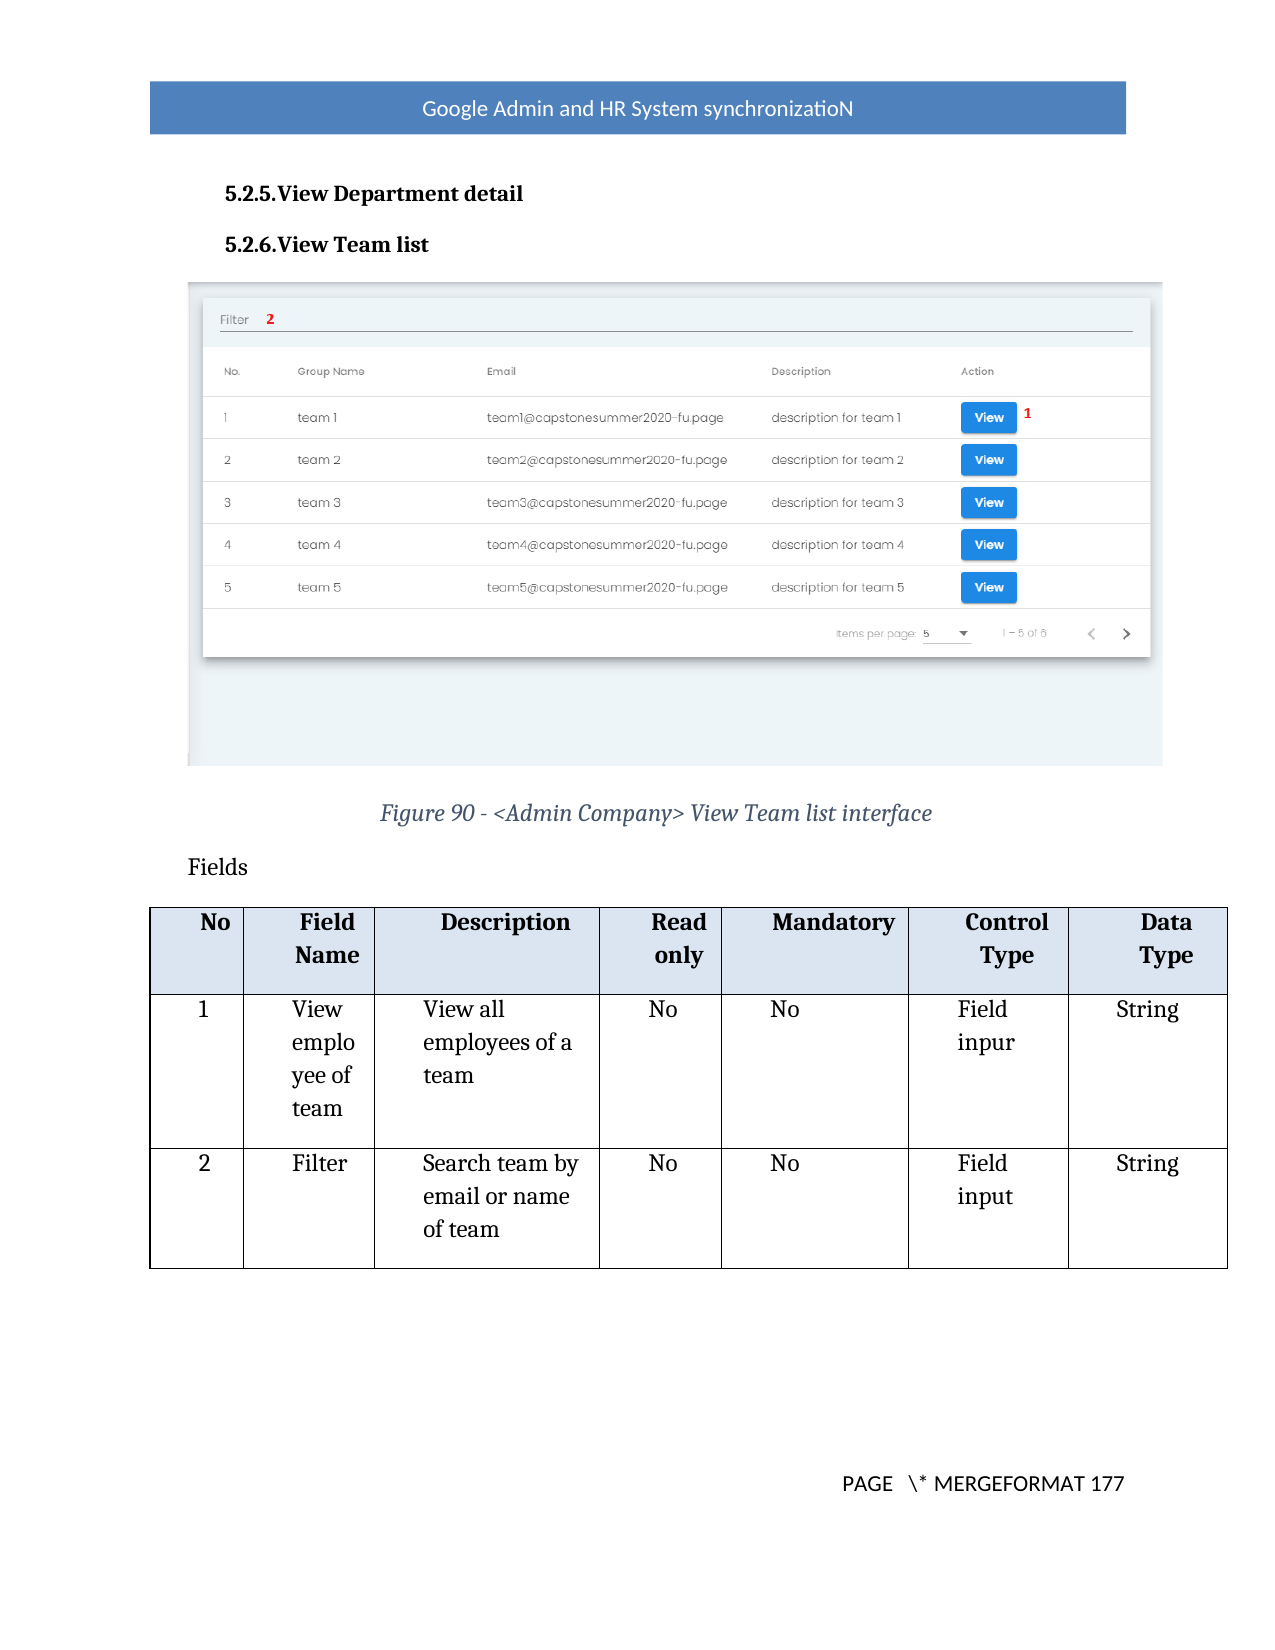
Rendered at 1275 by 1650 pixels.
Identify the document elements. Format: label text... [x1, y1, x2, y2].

picture [187, 282, 1163, 766]
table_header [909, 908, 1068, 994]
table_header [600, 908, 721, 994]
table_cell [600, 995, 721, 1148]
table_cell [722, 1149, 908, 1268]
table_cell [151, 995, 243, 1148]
subtitle View Department detail [225, 181, 1125, 207]
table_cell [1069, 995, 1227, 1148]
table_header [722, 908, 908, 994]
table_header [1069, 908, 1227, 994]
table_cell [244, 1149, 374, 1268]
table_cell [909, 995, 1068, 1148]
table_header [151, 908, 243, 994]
text Fields [187, 853, 1125, 882]
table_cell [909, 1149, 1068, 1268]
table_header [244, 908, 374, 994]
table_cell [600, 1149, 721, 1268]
subtitle View Team list [225, 232, 1125, 258]
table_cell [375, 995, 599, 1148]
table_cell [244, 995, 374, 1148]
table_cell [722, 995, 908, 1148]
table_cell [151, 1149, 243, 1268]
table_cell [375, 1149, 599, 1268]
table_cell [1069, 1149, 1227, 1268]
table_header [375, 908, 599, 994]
text Figure 90 - <Admin Company> View Team list interface [187, 799, 1125, 828]
